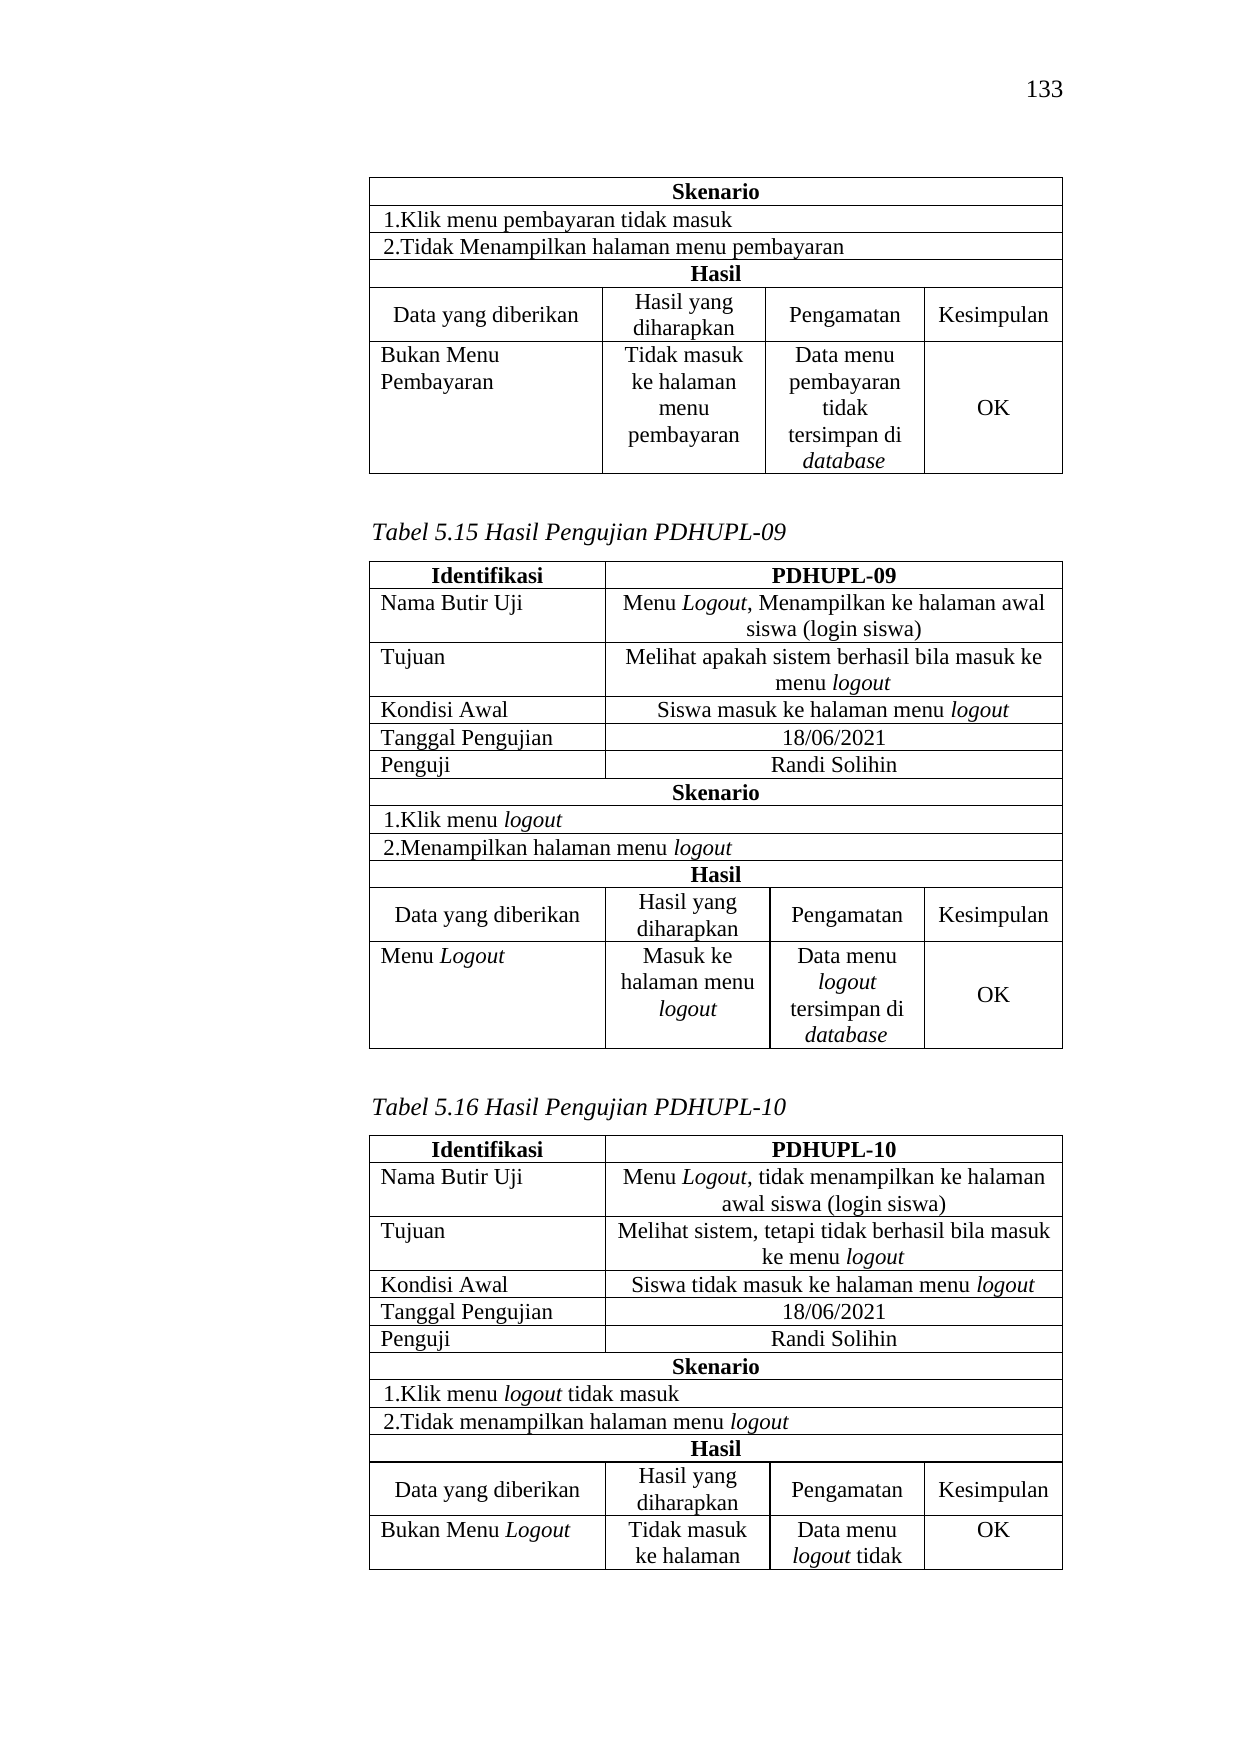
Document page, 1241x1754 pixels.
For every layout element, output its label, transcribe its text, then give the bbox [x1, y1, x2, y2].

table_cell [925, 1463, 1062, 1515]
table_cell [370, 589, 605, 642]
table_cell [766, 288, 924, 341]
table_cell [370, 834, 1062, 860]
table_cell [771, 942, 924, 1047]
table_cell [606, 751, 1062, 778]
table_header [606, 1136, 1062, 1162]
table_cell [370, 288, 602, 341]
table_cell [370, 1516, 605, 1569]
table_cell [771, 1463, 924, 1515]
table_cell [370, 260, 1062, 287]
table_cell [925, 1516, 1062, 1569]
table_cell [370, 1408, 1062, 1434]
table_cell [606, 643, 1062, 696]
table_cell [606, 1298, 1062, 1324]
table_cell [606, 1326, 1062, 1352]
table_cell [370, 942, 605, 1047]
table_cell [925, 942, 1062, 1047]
list Tabel 5.16 Hasil Pengujian PDHUPL-10 [354, 1092, 1063, 1120]
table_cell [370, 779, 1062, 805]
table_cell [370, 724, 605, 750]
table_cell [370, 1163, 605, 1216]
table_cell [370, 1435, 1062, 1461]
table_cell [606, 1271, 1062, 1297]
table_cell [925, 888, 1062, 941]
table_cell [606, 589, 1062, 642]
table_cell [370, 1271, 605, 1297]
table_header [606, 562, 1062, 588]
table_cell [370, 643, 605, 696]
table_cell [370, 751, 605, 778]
list Tabel 5.15 Hasil Pengujian PDHUPL-09 [354, 517, 1063, 546]
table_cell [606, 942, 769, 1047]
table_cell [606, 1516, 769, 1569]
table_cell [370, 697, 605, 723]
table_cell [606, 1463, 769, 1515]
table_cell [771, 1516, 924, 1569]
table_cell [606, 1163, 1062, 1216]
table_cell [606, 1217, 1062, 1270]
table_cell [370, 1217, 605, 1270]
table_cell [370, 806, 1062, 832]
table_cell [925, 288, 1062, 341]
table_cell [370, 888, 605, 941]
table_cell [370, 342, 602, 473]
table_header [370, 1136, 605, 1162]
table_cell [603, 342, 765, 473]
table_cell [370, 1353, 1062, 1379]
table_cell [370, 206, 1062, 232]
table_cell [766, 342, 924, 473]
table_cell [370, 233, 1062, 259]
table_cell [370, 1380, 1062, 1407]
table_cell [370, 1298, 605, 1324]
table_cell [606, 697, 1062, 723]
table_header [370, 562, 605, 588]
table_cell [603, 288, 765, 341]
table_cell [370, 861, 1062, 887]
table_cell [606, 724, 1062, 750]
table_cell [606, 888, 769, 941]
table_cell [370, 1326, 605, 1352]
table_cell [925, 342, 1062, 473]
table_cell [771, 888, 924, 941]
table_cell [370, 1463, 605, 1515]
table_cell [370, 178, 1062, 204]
